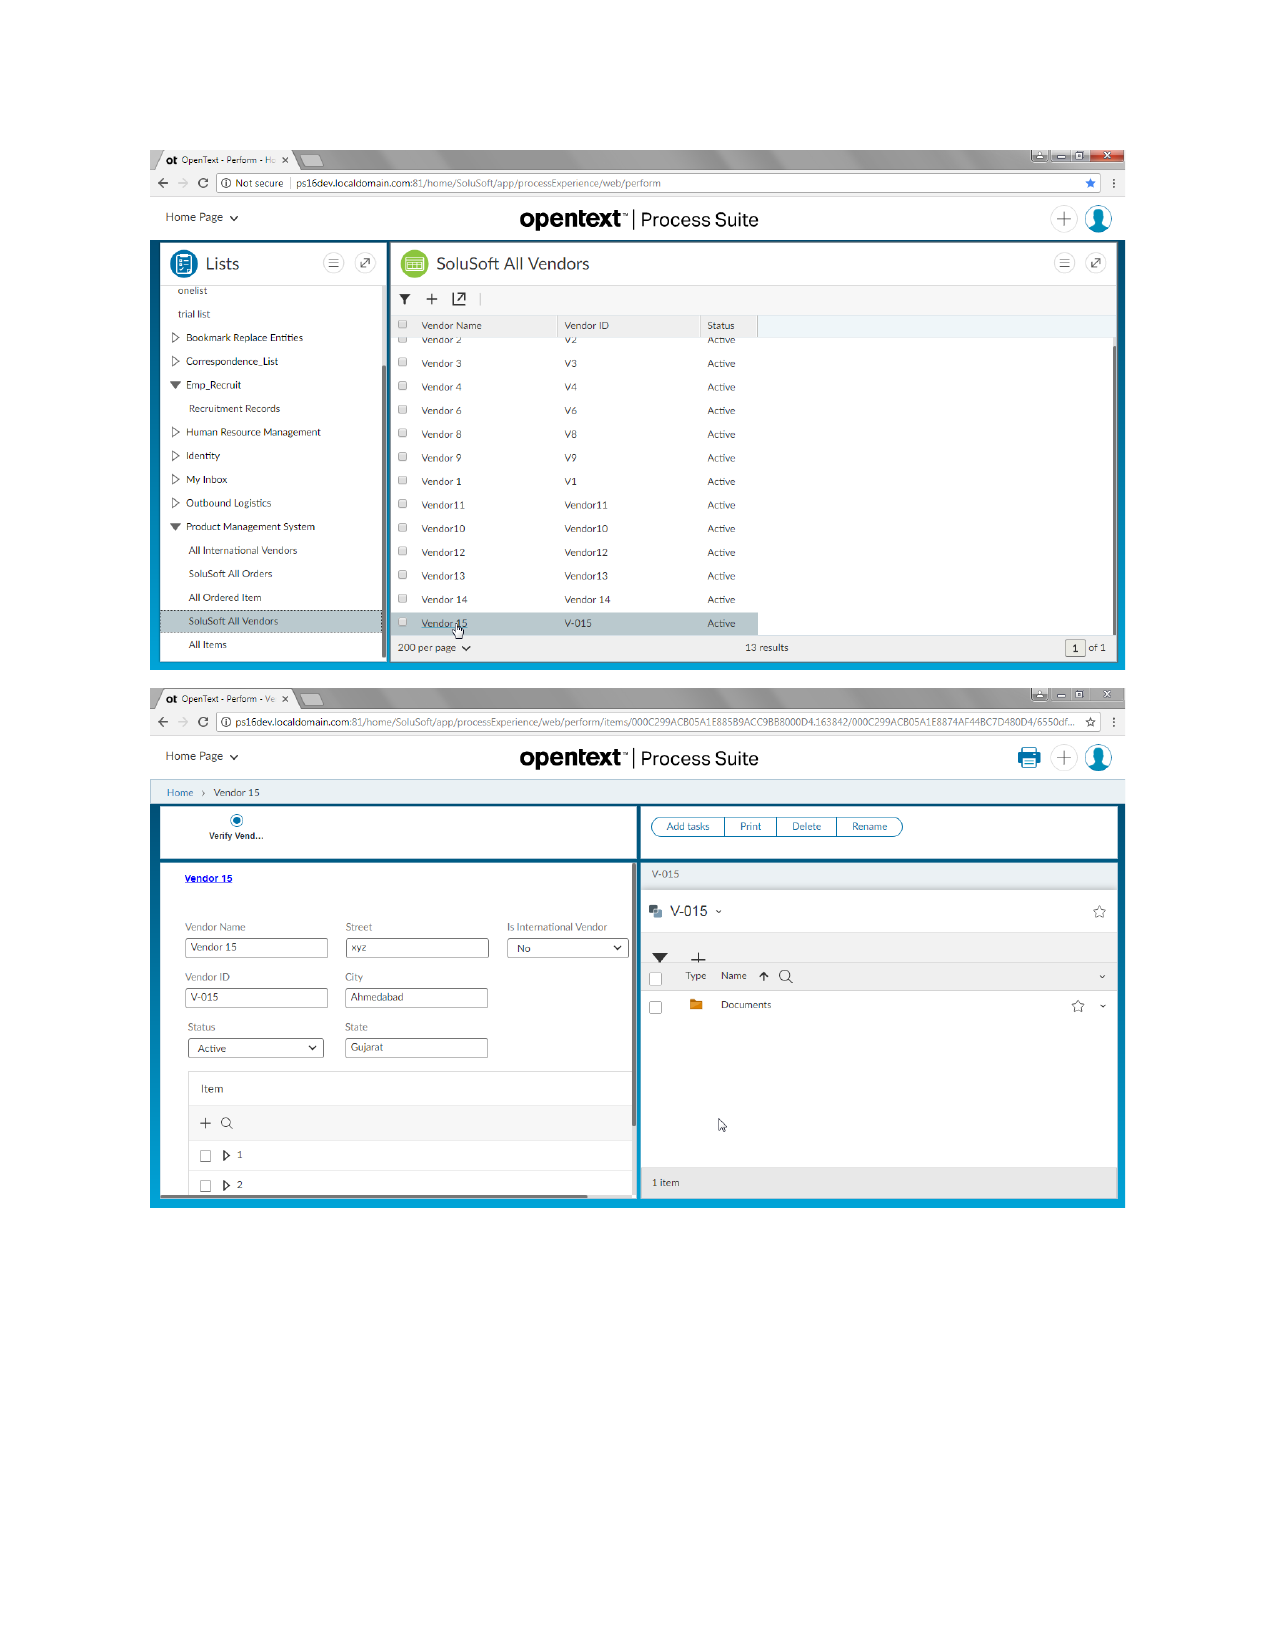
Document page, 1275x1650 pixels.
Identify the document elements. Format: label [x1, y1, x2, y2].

picture [161, 863, 636, 1198]
picture [641, 807, 1117, 858]
picture [161, 807, 636, 858]
picture [641, 863, 1117, 1198]
picture [390, 242, 1118, 662]
picture [150, 150, 1125, 239]
picture [150, 688, 1125, 803]
picture [161, 243, 386, 661]
